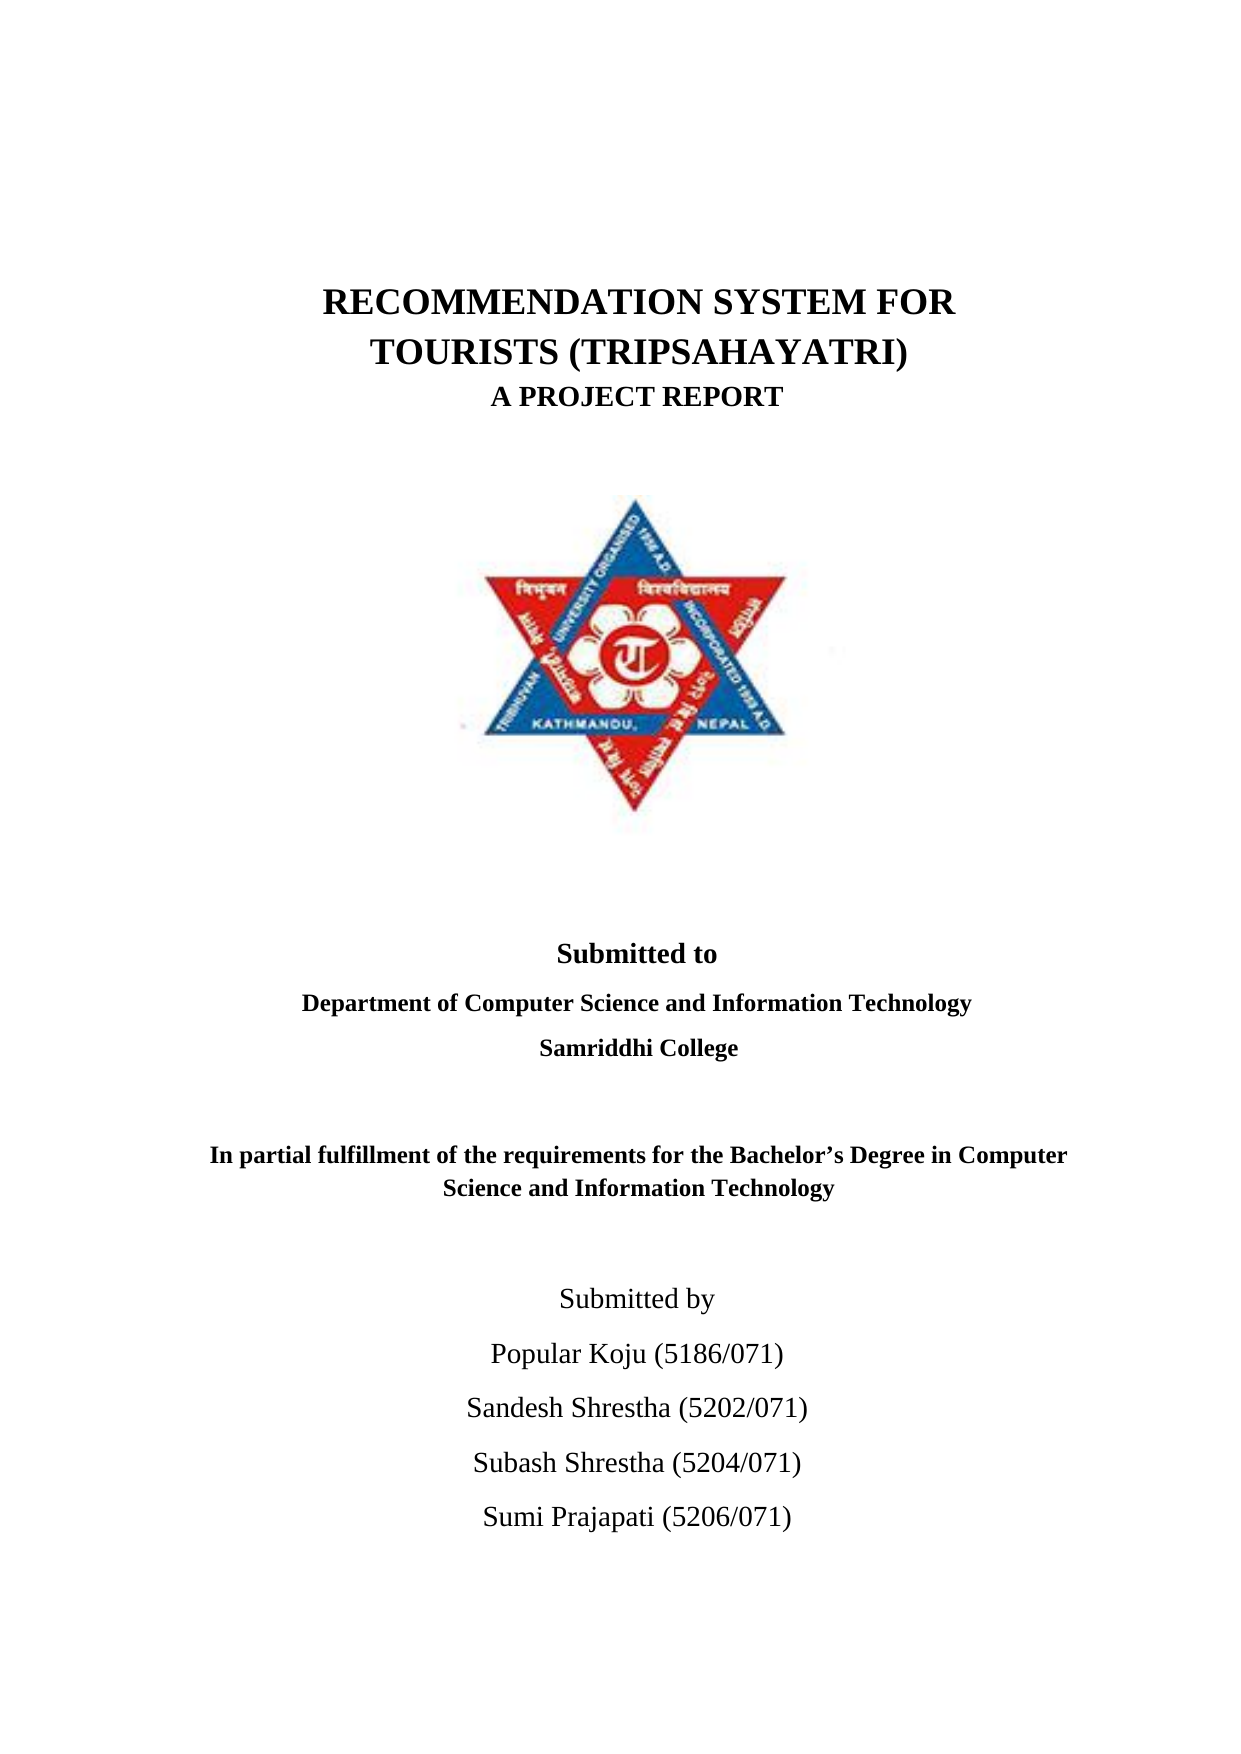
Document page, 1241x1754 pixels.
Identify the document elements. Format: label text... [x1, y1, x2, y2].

text TOURISTS (TRIPSAHAYATRI) [187, 329, 1090, 372]
picture [420, 495, 858, 848]
text Popular Koju (5186/071) [187, 1336, 1087, 1369]
text In partial fulfillment of the requirements for the Bachelor’s Degree in Computer Science and Information Technology [187, 1140, 1090, 1202]
text Sumi Prajapati (5206/071) [187, 1499, 1087, 1533]
text A PROJECT REPORT [187, 379, 1087, 412]
text Sandesh Shrestha (5202/071) [187, 1390, 1087, 1424]
text Department of Computer Science and Information Technology [187, 988, 1087, 1017]
text RECOMMENDATION SYSTEM FOR [187, 280, 1090, 323]
text Submitted to [187, 936, 1087, 970]
text Subash Shrestha (5204/071) [187, 1445, 1087, 1478]
text Samriddhi College [187, 1033, 1090, 1061]
text Submitted by [187, 1282, 1087, 1315]
